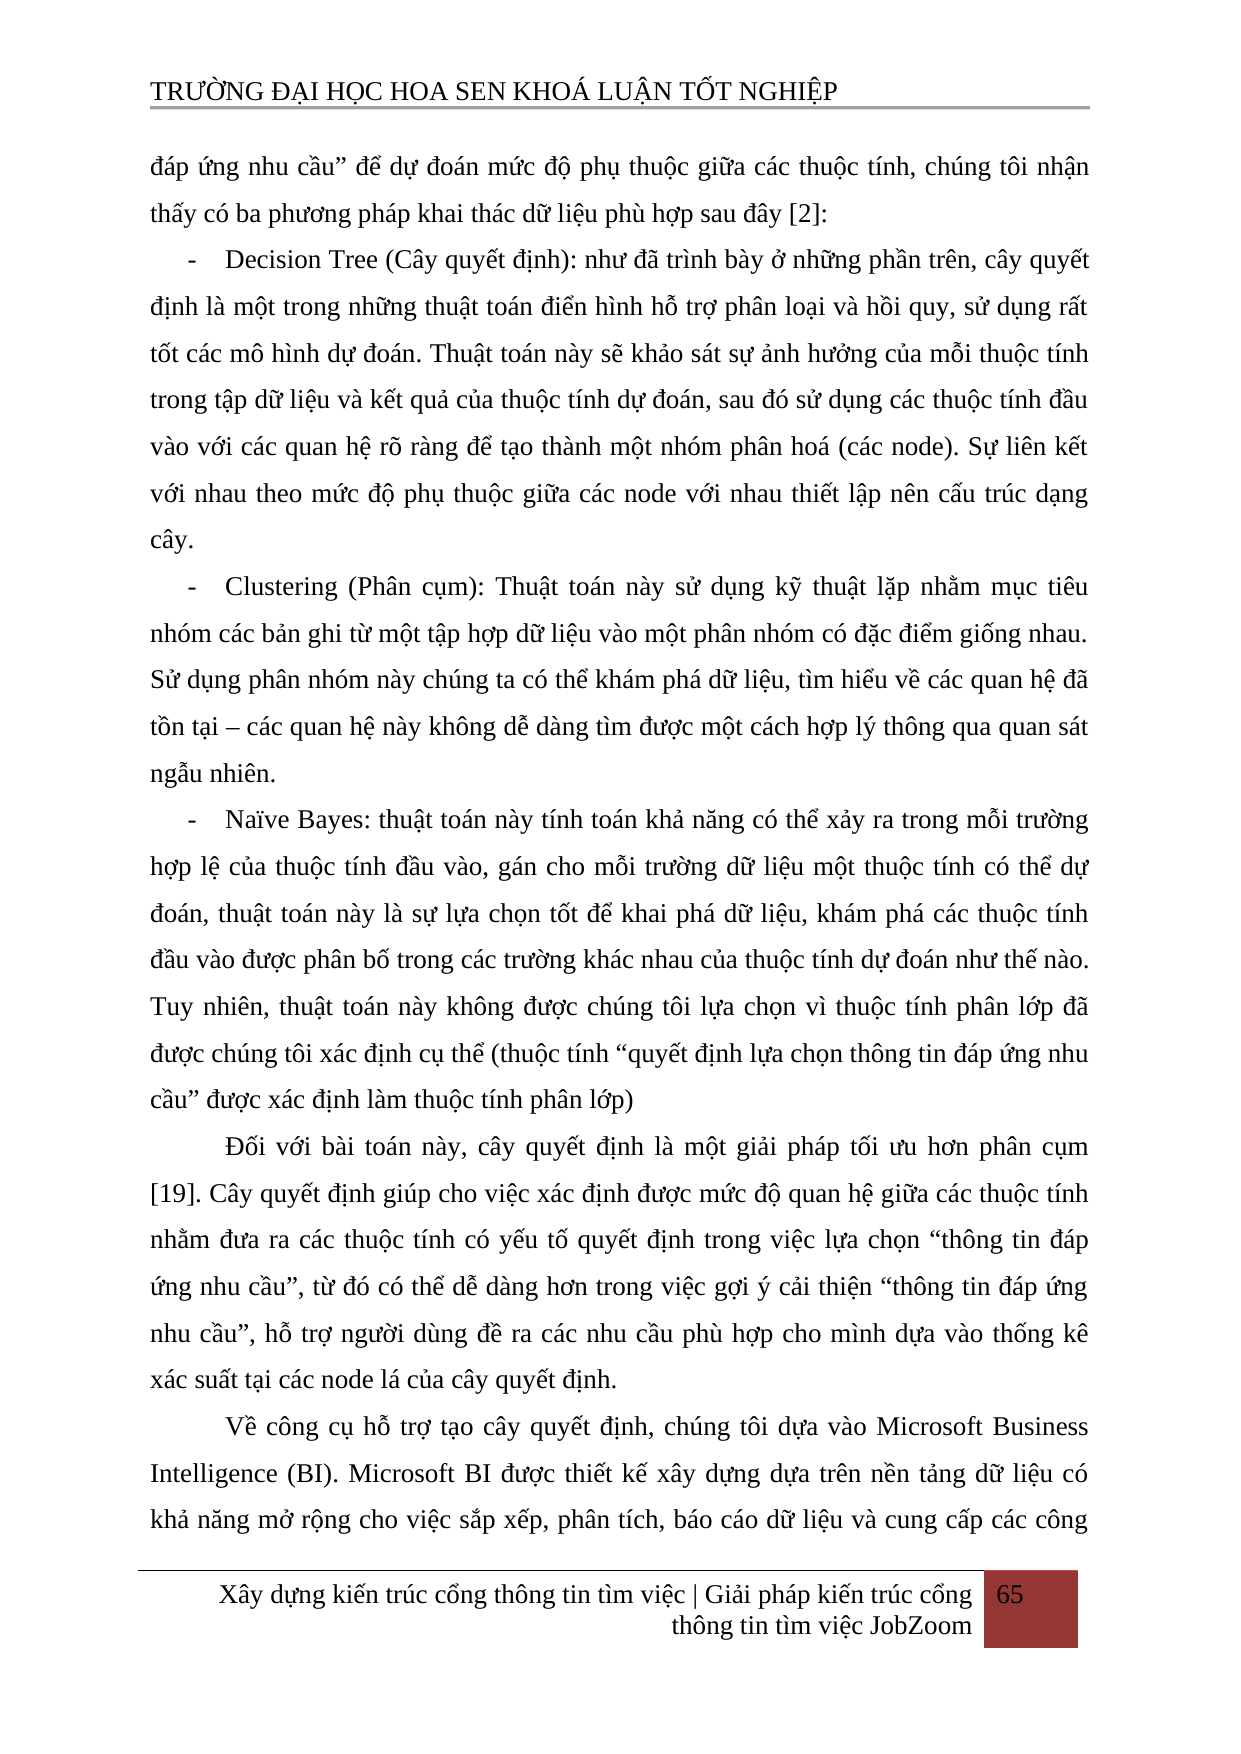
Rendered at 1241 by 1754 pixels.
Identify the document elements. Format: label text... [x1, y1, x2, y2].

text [150, 150, 1090, 228]
list Clustering (Phân cụm): Thuật toán này sử dụng kỹ thuật lặp nhằm mục tiêu nhóm các bản ghi từ một tập hợp dữ liệu vào một phân nhóm có đặc điểm giống nhau. Sử dụng phân nhóm này chúng ta có thể khám phá dữ liệu, tìm hiểu về các quan hệ đã tồn tại – các quan hệ này không dễ dàng tìm được một cách hợp lý thông qua quan sát ngẫu nhiên. [150, 570, 1090, 788]
text Đối với bài toán này, cây quyết định là một giải pháp tối ưu hơn phân cụm [19]. Cây quyết định giúp cho việc xác định được mức độ quan hệ giữa các thuộc tính nhằm đưa ra các thuộc tính có yếu tố quyết định trong việc lựa chọn “thông tin đáp ứng nhu cầu”, từ đó có thể dễ dàng hơn trong việc gợi ý cải thiện “thông tin đáp ứng nhu cầu”, hỗ trợ người dùng đề ra các nhu cầu phù hợp cho mình dựa vào thống kê xác suất tại các node lá của cây quyết định. [150, 1130, 1090, 1394]
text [150, 1410, 1090, 1534]
list Naïve Bayes: thuật toán này tính toán khả năng có thể xảy ra trong mỗi trường hợp lệ của thuộc tính đầu vào, gán cho mỗi trường dữ liệu một thuộc tính có thể dự đoán, thuật toán này là sự lựa chọn tốt để khai phá dữ liệu, khám phá các thuộc tính đầu vào được phân bố trong các trường khác nhau của thuộc tính dự đoán như thế nào. Tuy nhiên, thuật toán này không được chúng tôi lựa chọn vì thuộc tính phân lớp đã được chúng tôi xác định cụ thể (thuộc tính “quyết định lựa chọn thông tin đáp ứng nhu cầu” được xác định làm thuộc tính phân lớp) [150, 803, 1090, 1114]
list Decision Tree (Cây quyết định): như đã trình bày ở những phần trên, cây quyết định là một trong những thuật toán điển hình hỗ trợ phân loại và hồi quy, sử dụng rất tốt các mô hình dự đoán. Thuật toán này sẽ khảo sát sự ảnh hưởng của mỗi thuộc tính trong tập dữ liệu và kết quả của thuộc tính dự đoán, sau đó sử dụng các thuộc tính đầu vào với các quan hệ rõ ràng để tạo thành một nhóm phân hoá (các node). Sự liên kết với nhau theo mức độ phụ thuộc giữa các node với nhau thiết lập nên cấu trúc dạng cây. [150, 243, 1090, 554]
